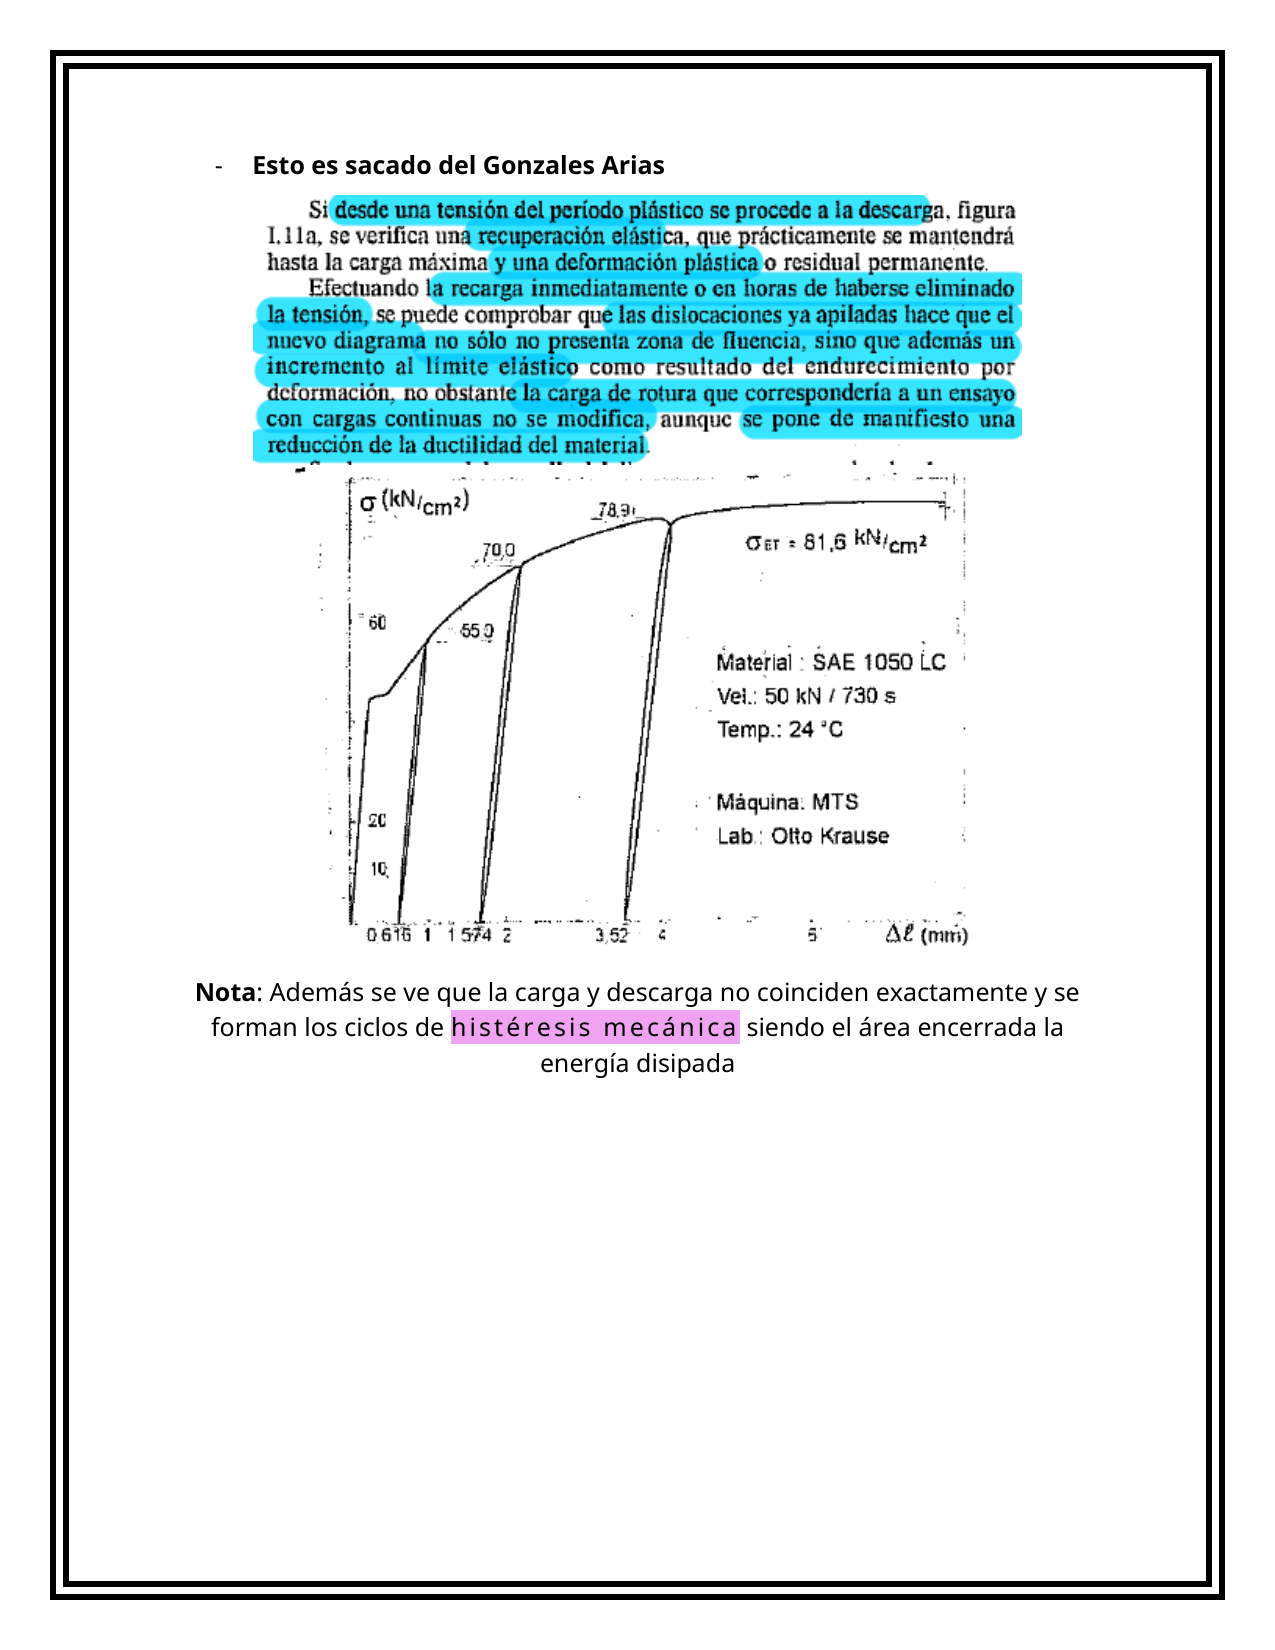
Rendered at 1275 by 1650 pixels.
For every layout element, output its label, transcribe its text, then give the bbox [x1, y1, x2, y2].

text Nota: Además se ve que la carga y descarga no coinciden exactamente y se forman los ciclos de histéresis mecánica siendo el área encerrada la energía disipada [177, 974, 1098, 1080]
picture [253, 195, 1022, 465]
picture [295, 466, 980, 956]
subtitle Esto es sacado del Gonzales Arias [214, 147, 1098, 182]
